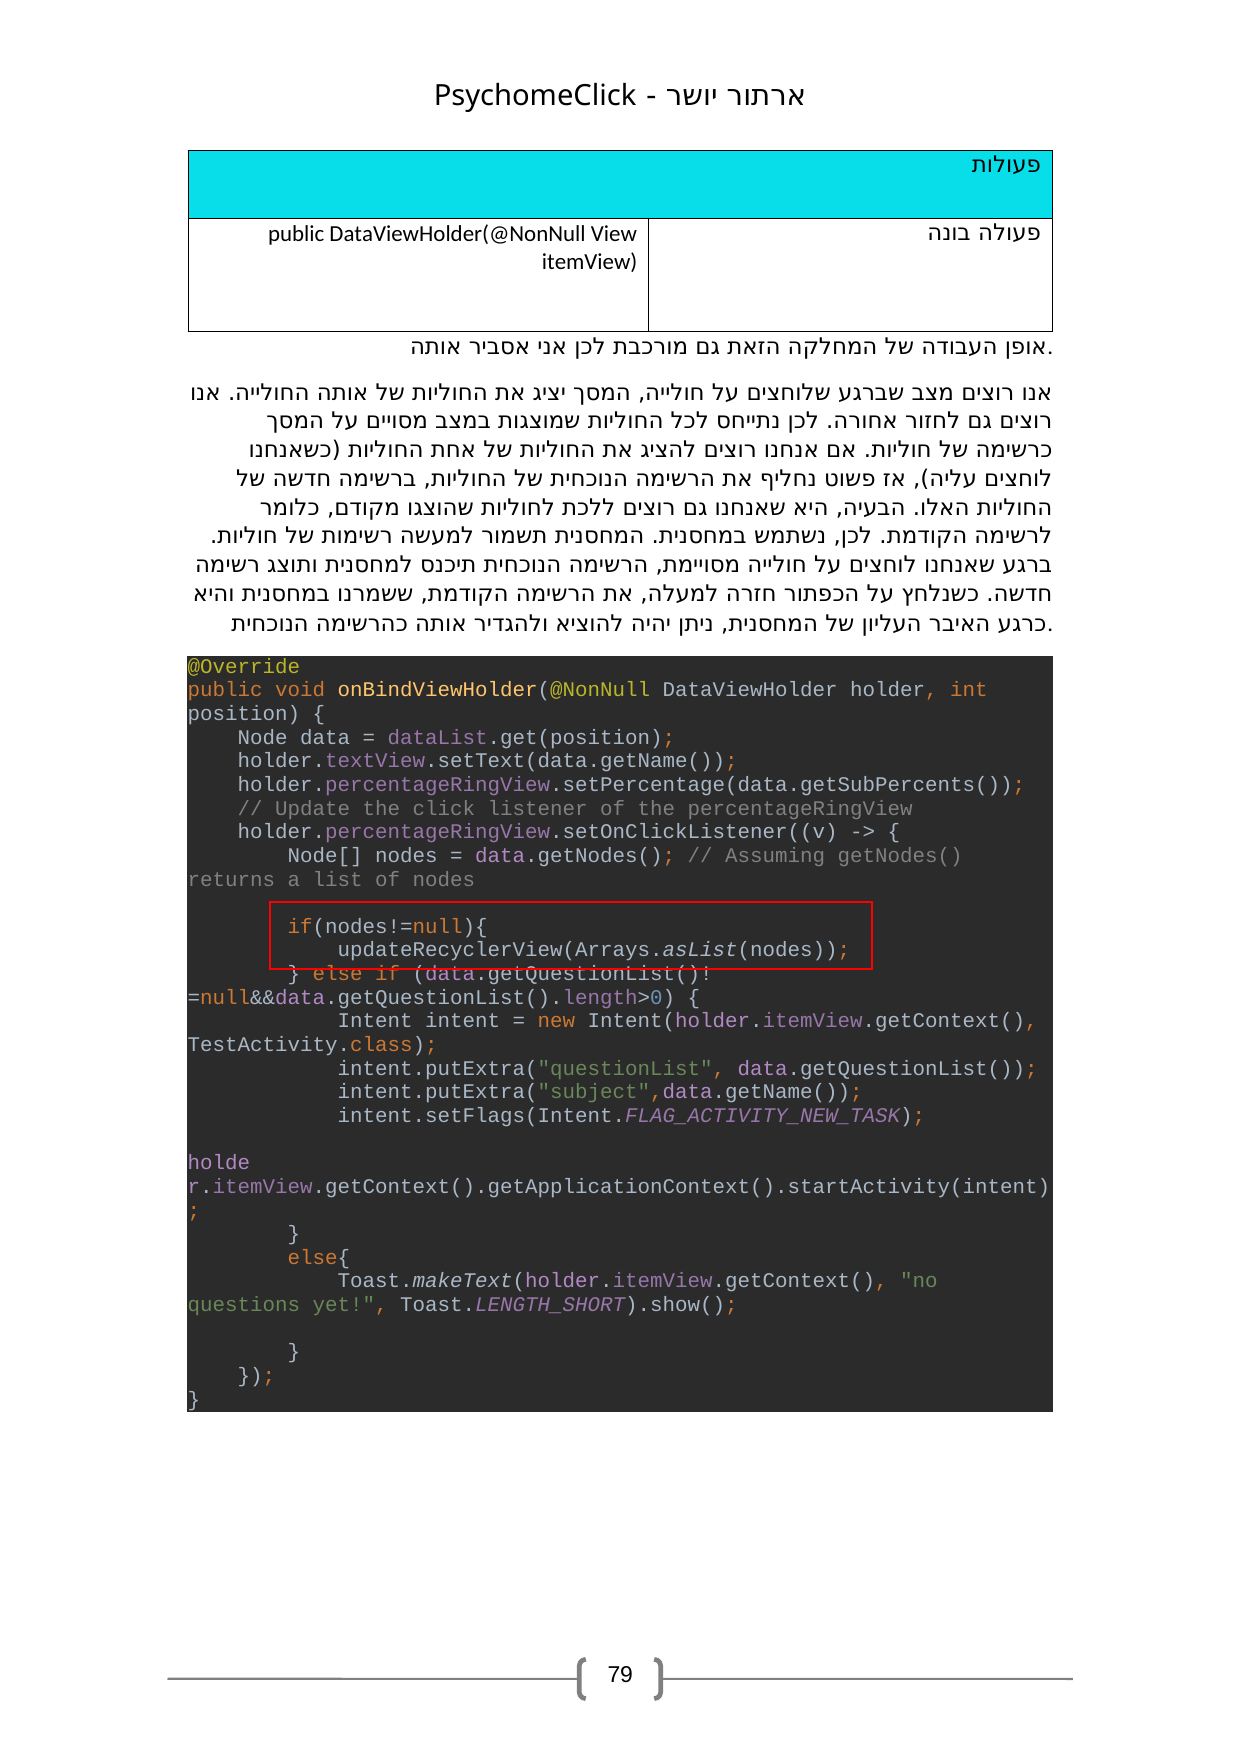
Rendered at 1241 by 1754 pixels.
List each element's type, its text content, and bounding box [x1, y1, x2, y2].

table_cell פעולה בונה [649, 219, 1052, 331]
text אנו רוצים מצב שברגע שלוחצים על חולייה, המסך יציג את החוליות של אותה החולייה. אנו רוצים גם לחזור אחורה. לכן נתייחס לכל החוליות שמוצגות במצב מסויים על המסך כרשימה של חוליות. אם אנחנו רוצים להציג את החוליות של אחת החוליות (כשאנחנו לוחצים עליה), אז פשוט נחליף את הרשימה הנוכחית של החוליות, ברשימה חדשה של החוליות האלו. הבעיה, היא שאנחנו גם רוצים ללכת לחוליות שהוצגו מקודם, כלומר לרשימה הקודמת. לכן, נשתמש במחסנית. המחסנית תשמור למעשה רשימות של חוליות. ברגע שאנחנו לוחצים על חולייה מסויימת, הרשימה הנוכחית תיכנס למחסנית ותוצג רשימה חדשה. כשנלחץ על הכפתור חזרה למעלה, את הרשימה הקודמת, ששמרנו במחסנית והיא כרגע האיבר העליון של המחסנית, ניתן יהיה להוציא ולהגדיר אותה כהרשימה הנוכחית. [187, 379, 1053, 637]
table_cell public DataViewHolder(@NonNull View itemView) [189, 219, 648, 331]
text @Override public void onBindViewHolder(@NonNull DataViewHolder holder, int position) { Node data = dataList.get(position); holder.textView.setText(data.getName()); holder.percentageRingView.setPercentage(data.getSubPercents()); // Update the click listener of the percentageRingView holder.percentageRingView.setOnClickListener((v) -> { Node[] nodes = data.getNodes(); // Assuming getNodes() returns a list of nodes if(nodes!=null){ updateRecyclerView(Arrays.asList(nodes)); } else if (data.getQuestionList()!=null&&data.getQuestionList().length>0) { Intent intent = new Intent(holder.itemView.getContext(), TestActivity.class); intent.putExtra("questionList", data.getQuestionList()); intent.putExtra("subject",data.getName()); intent.setFlags(Intent.FLAG_ACTIVITY_NEW_TASK); holder.itemView.getContext().getApplicationContext().startActivity(intent); } else{ Toast.makeText(holder.itemView.getContext(), "no questions yet!", Toast.LENGTH_SHORT).show(); } }); } [187, 656, 1053, 1412]
text אופן העבודה של המחלקה הזאת גם מורכבת לכן אני אסביר אותה. [187, 332, 1053, 360]
table_cell פעולות [189, 151, 1052, 218]
